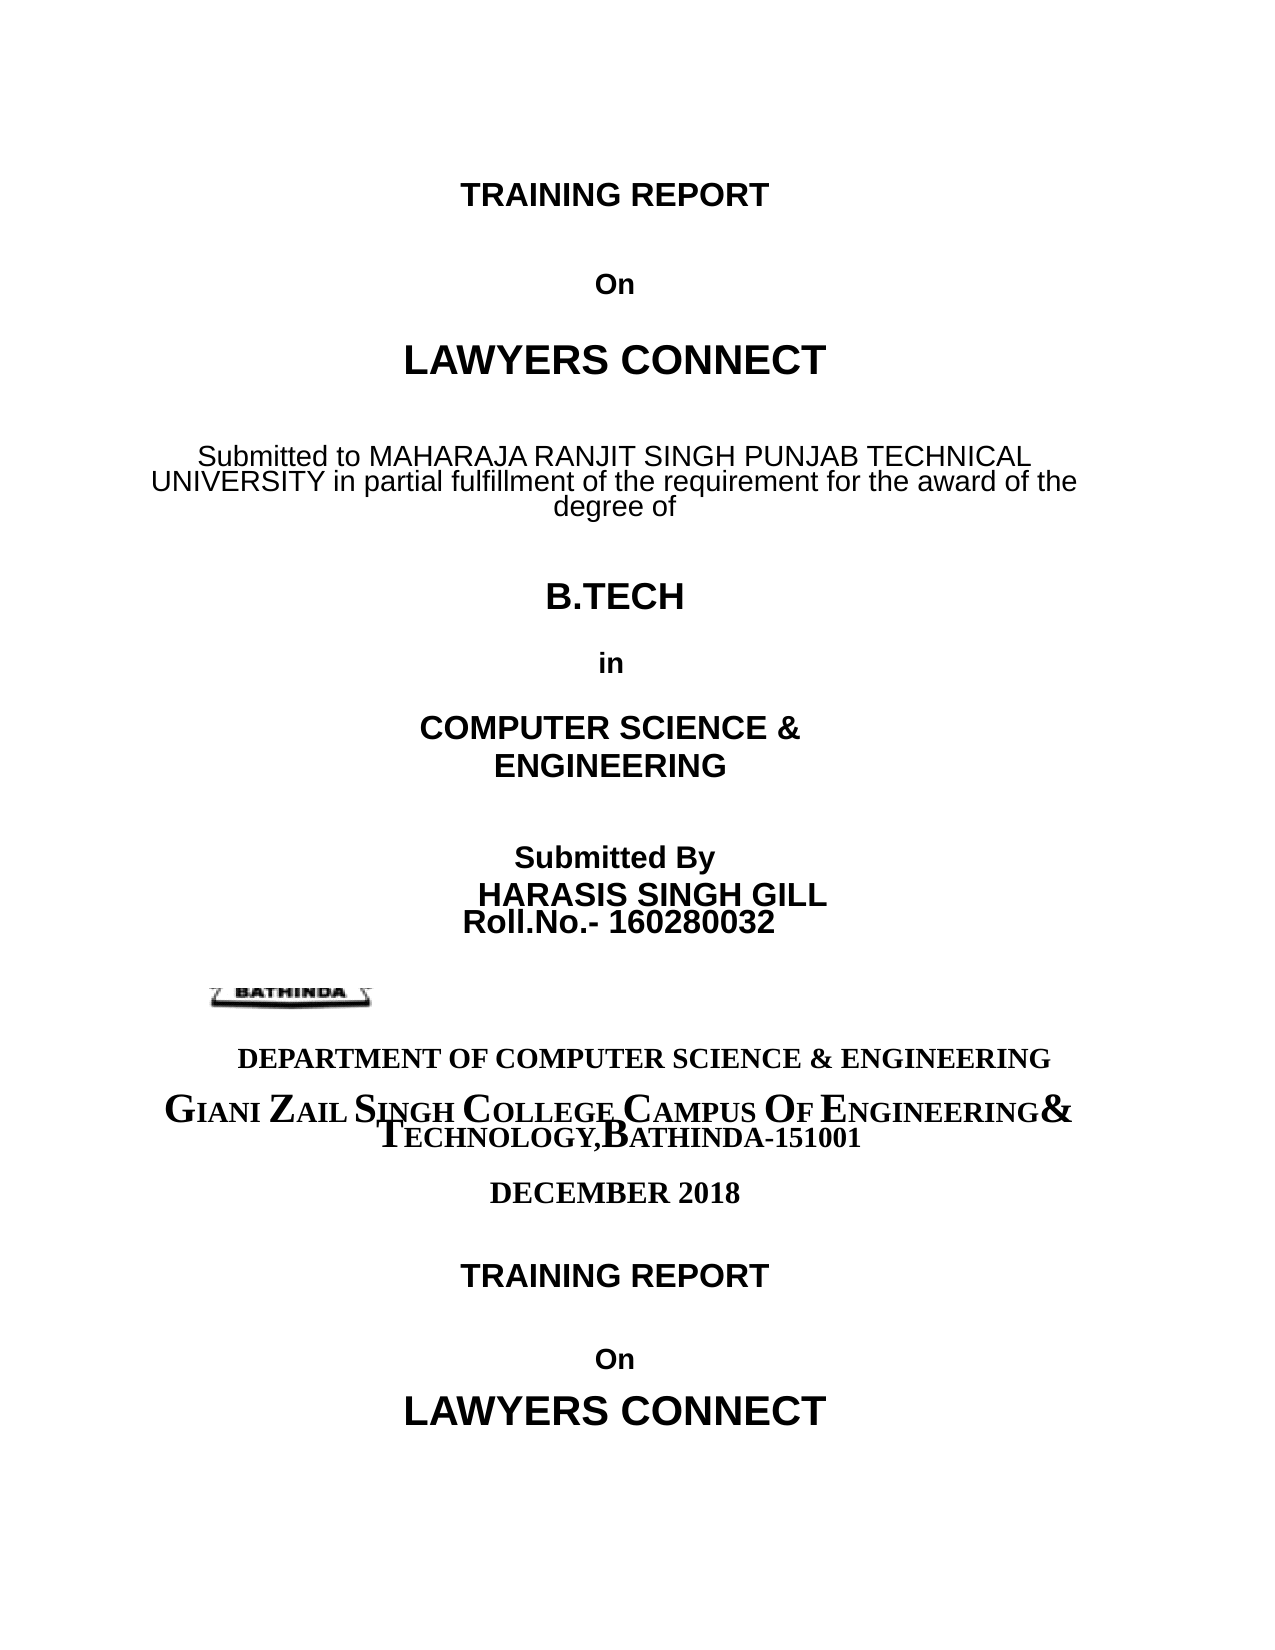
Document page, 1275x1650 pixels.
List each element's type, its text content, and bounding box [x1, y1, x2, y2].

text TRAINING REPORT [324, 176, 906, 214]
text LAWYERS CONNECT [324, 354, 906, 379]
text HARASIS SINGH GILL [422, 875, 1125, 914]
text TRAINING REPORT [324, 1267, 906, 1292]
text Roll.No.- 160280032 [150, 914, 1087, 939]
text DEPARTMENT OF COMPUTER SCIENCE & ENGINEERING [237, 1049, 1125, 1074]
text COMPUTER SCIENCE & ENGINEERING [314, 709, 906, 786]
text LAWYERS CONNECT [324, 1405, 906, 1430]
text Submitted By [324, 839, 906, 875]
text DECEMBER 2018 [324, 1184, 906, 1209]
text On [324, 268, 906, 301]
text GIANI ZAIL SINGH COLLEGE CAMPUS OF ENGINEERING& TECHNOLOGY,BATHINDA-151001 [150, 1103, 1087, 1153]
text Submitted to MAHARAJA RANJIT SINGH PUNJAB TECHNICAL UNIVERSITY in partial fulfillment of the requirement for the award of the degree of [150, 446, 1079, 521]
text in [316, 647, 906, 680]
text On [324, 1343, 906, 1376]
text B.TECH [324, 575, 906, 618]
